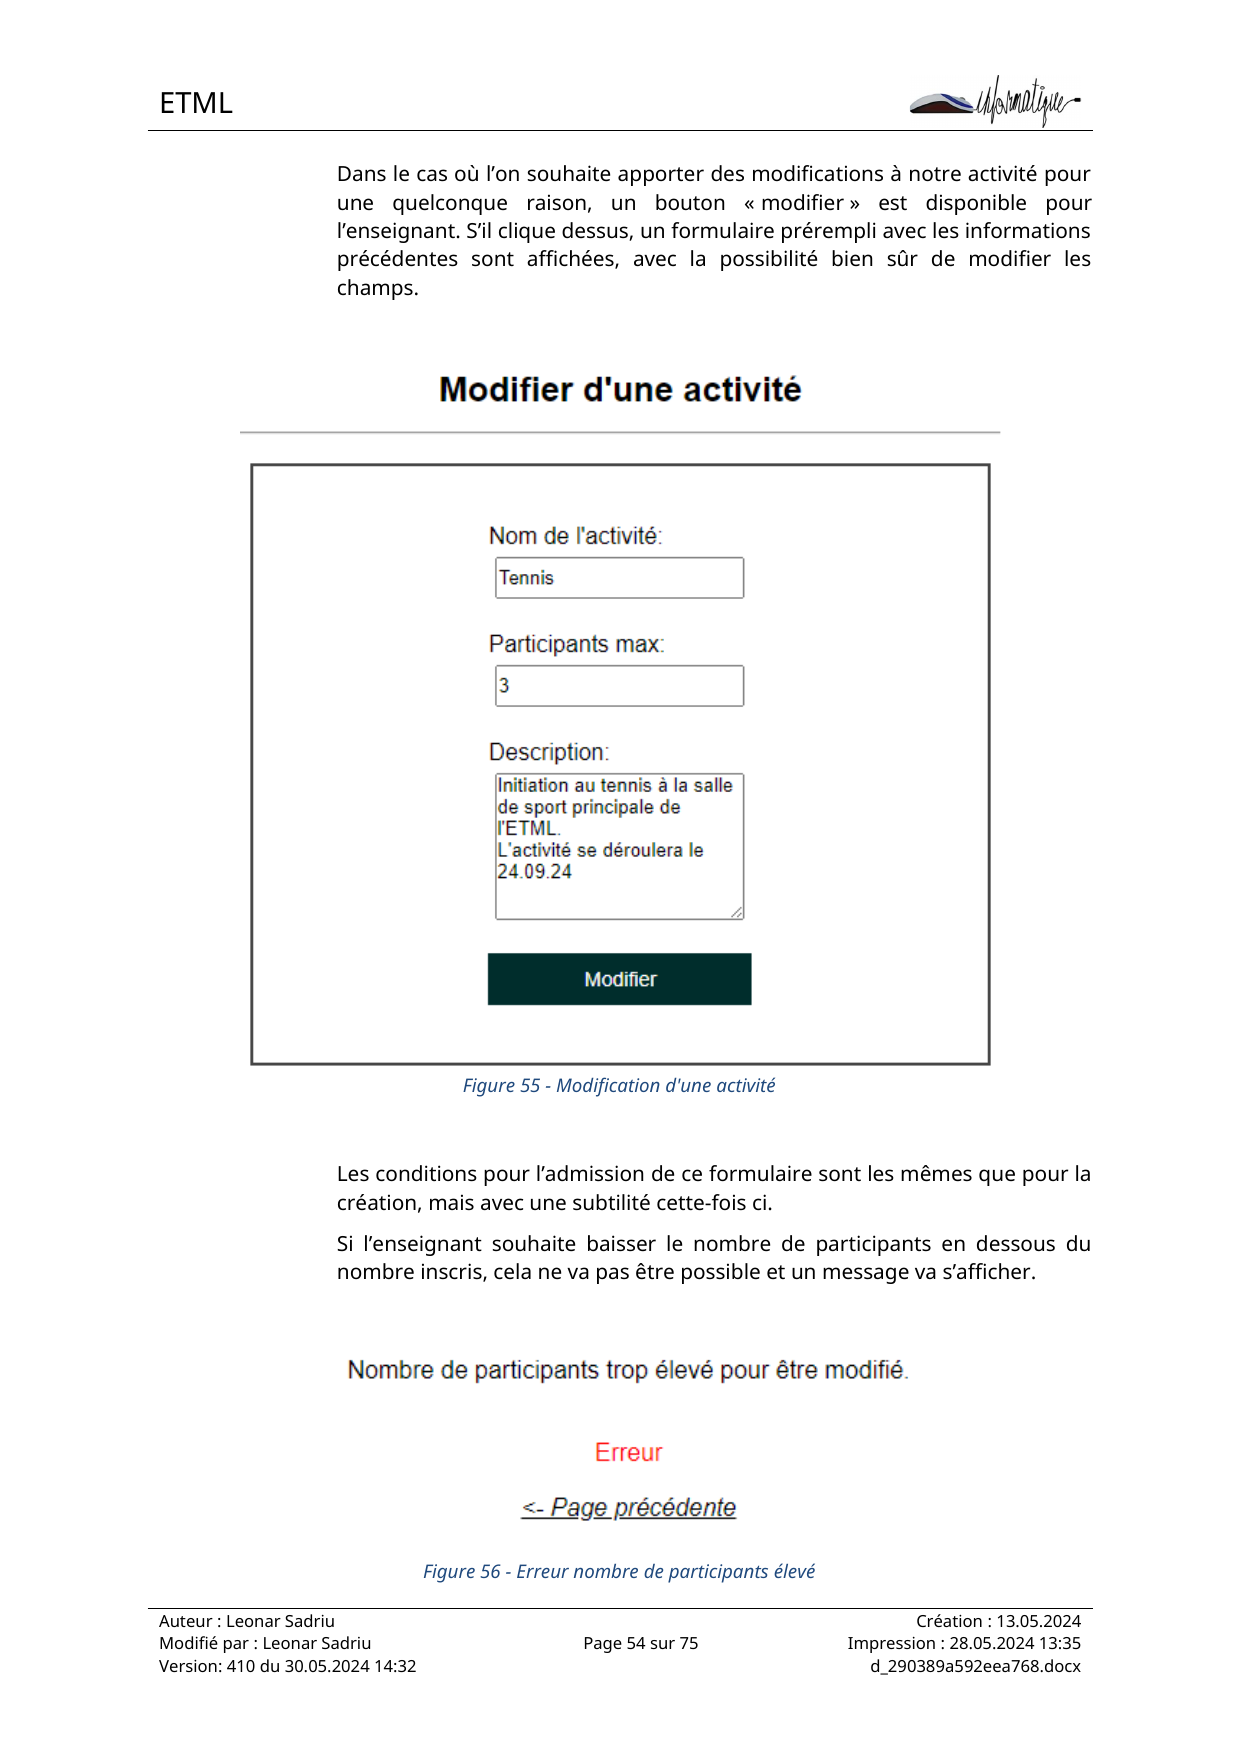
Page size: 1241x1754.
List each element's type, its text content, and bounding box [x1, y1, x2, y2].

picture [301, 1339, 939, 1559]
text Si l’enseignant souhaite baisser le nombre de participants en dessous du nombre inscris, cela ne va pas être possible et un message va s’afficher. [337, 1229, 1092, 1286]
picture [240, 354, 1001, 1073]
picture [909, 75, 1082, 128]
text Dans le cas où l’on souhaite apporter des modifications à notre activité pour une quelconque raison, un bouton « modifier » est disponible pour l’enseignant. S’il clique dessus, un formulaire prérempli avec les informations précédentes sont affichées, avec la possibilité bien sûr de modifier les champs. [337, 159, 1092, 301]
text Les conditions pour l’admission de ce formulaire sont les mêmes que pour la création, mais avec une subtilité cette-fois ci. [337, 1159, 1092, 1216]
